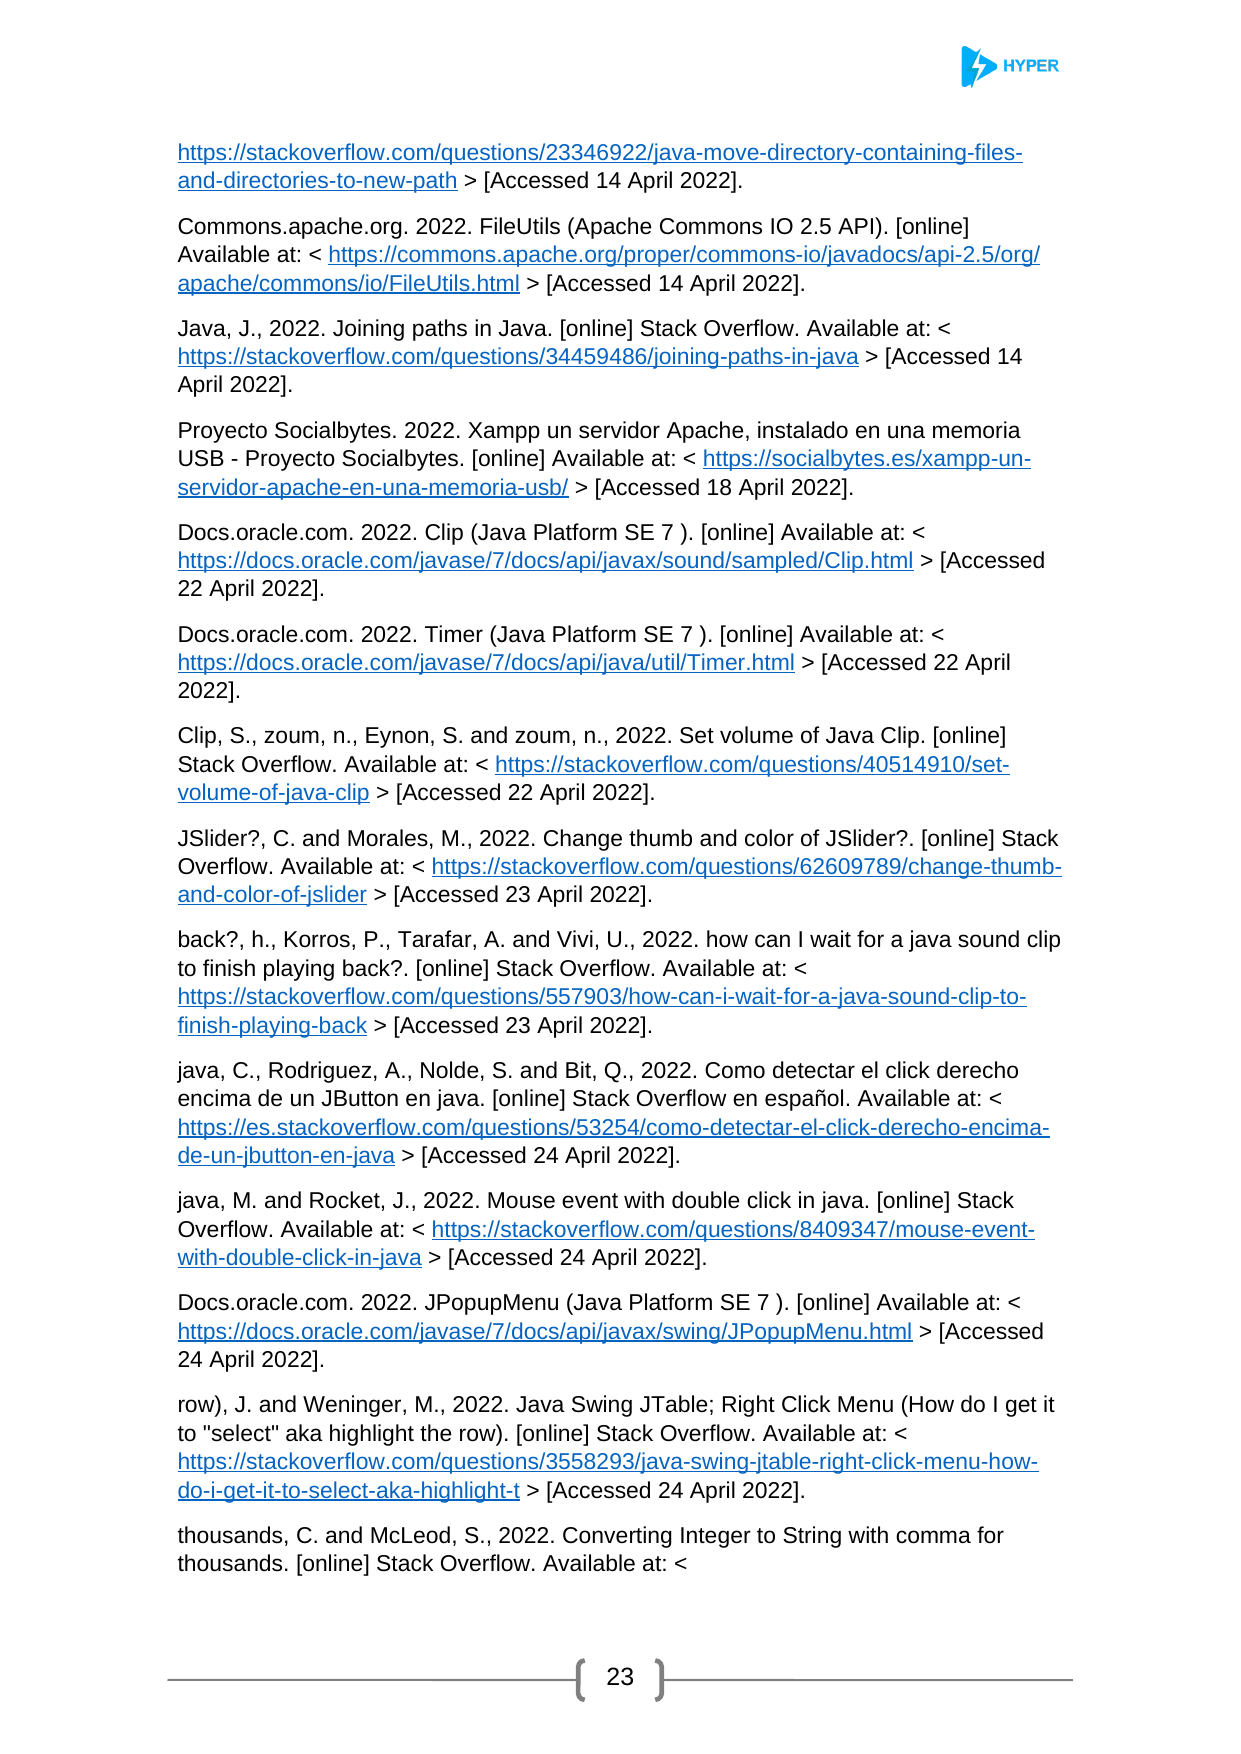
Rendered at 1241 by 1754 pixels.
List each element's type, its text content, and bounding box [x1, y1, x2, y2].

picture [958, 14, 1064, 120]
text row), J. and Weninger, M., 2022. Java Swing JTable; Right Click Menu (How do I get it to "select" aka highlight the row). [online] Stack Overflow. Available at: < https://stackoverflow.com/questions/3558293/java-swing-jtable-right-click-menu-how-do-i-get-it-to-select-aka-highlight-t > [Accessed 24 April 2022]. [177, 1391, 1063, 1503]
text Commons.apache.org. 2022. FileUtils (Apache Commons IO 2.5 API). [online] Available at: < https://commons.apache.org/proper/commons-io/javadocs/api-2.5/org/apache/commons/io/FileUtils.html > [Accessed 14 April 2022]. [177, 213, 1063, 296]
text java, M. and Rocket, J., 2022. Mouse event with double click in java. [online] Stack Overflow. Available at: < https://stackoverflow.com/questions/8409347/mouse-event-with-double-click-in-java > [Accessed 24 April 2022]. [177, 1187, 1063, 1271]
text Docs.oracle.com. 2022. Timer (Java Platform SE 7 ). [online] Available at: < https://docs.oracle.com/javase/7/docs/api/java/util/Timer.html > [Accessed 22 April 2022]. [177, 621, 1063, 704]
text Clip, S., zoum, n., Eynon, S. and zoum, n., 2022. Set volume of Java Clip. [online] Stack Overflow. Available at: < https://stackoverflow.com/questions/40514910/set-volume-of-java-clip > [Accessed 22 April 2022]. [177, 722, 1063, 806]
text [177, 139, 1063, 194]
text back?, h., Korros, P., Tarafar, A. and Vivi, U., 2022. how can I wait for a java sound clip to finish playing back?. [online] Stack Overflow. Available at: < https://stackoverflow.com/questions/557903/how-can-i-wait-for-a-java-sound-clip-to-finish-playing-back > [Accessed 23 April 2022]. [177, 926, 1063, 1038]
text Java, J., 2022. Joining paths in Java. [online] Stack Overflow. Available at: < https://stackoverflow.com/questions/34459486/joining-paths-in-java > [Accessed 14 April 2022]. [177, 314, 1063, 398]
text Docs.oracle.com. 2022. Clip (Java Platform SE 7 ). [online] Available at: < https://docs.oracle.com/javase/7/docs/api/javax/sound/sampled/Clip.html > [Accessed 22 April 2022]. [177, 518, 1063, 602]
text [177, 1522, 1063, 1576]
text Proyecto Socialbytes. 2022. Xampp un servidor Apache, instalado en una memoria USB - Proyecto Socialbytes. [online] Available at: < https://socialbytes.es/xampp-un-servidor-apache-en-una-memoria-usb/ > [Accessed 18 April 2022]. [177, 417, 1063, 500]
text java, C., Rodriguez, A., Nolde, S. and Bit, Q., 2022. Como detectar el click derecho encima de un JButton en java. [online] Stack Overflow en español. Available at: < https://es.stackoverflow.com/questions/53254/como-detectar-el-click-derecho-encima-de-un-jbutton-en-java > [Accessed 24 April 2022]. [177, 1057, 1063, 1168]
text Docs.oracle.com. 2022. JPopupMenu (Java Platform SE 7 ). [online] Available at: < https://docs.oracle.com/javase/7/docs/api/javax/swing/JPopupMenu.html > [Accessed 24 April 2022]. [177, 1289, 1063, 1372]
text JSlider?, C. and Morales, M., 2022. Change thumb and color of JSlider?. [online] Stack Overflow. Available at: < https://stackoverflow.com/questions/62609789/change-thumb-and-color-of-jslider > [Accessed 23 April 2022]. [177, 824, 1063, 908]
